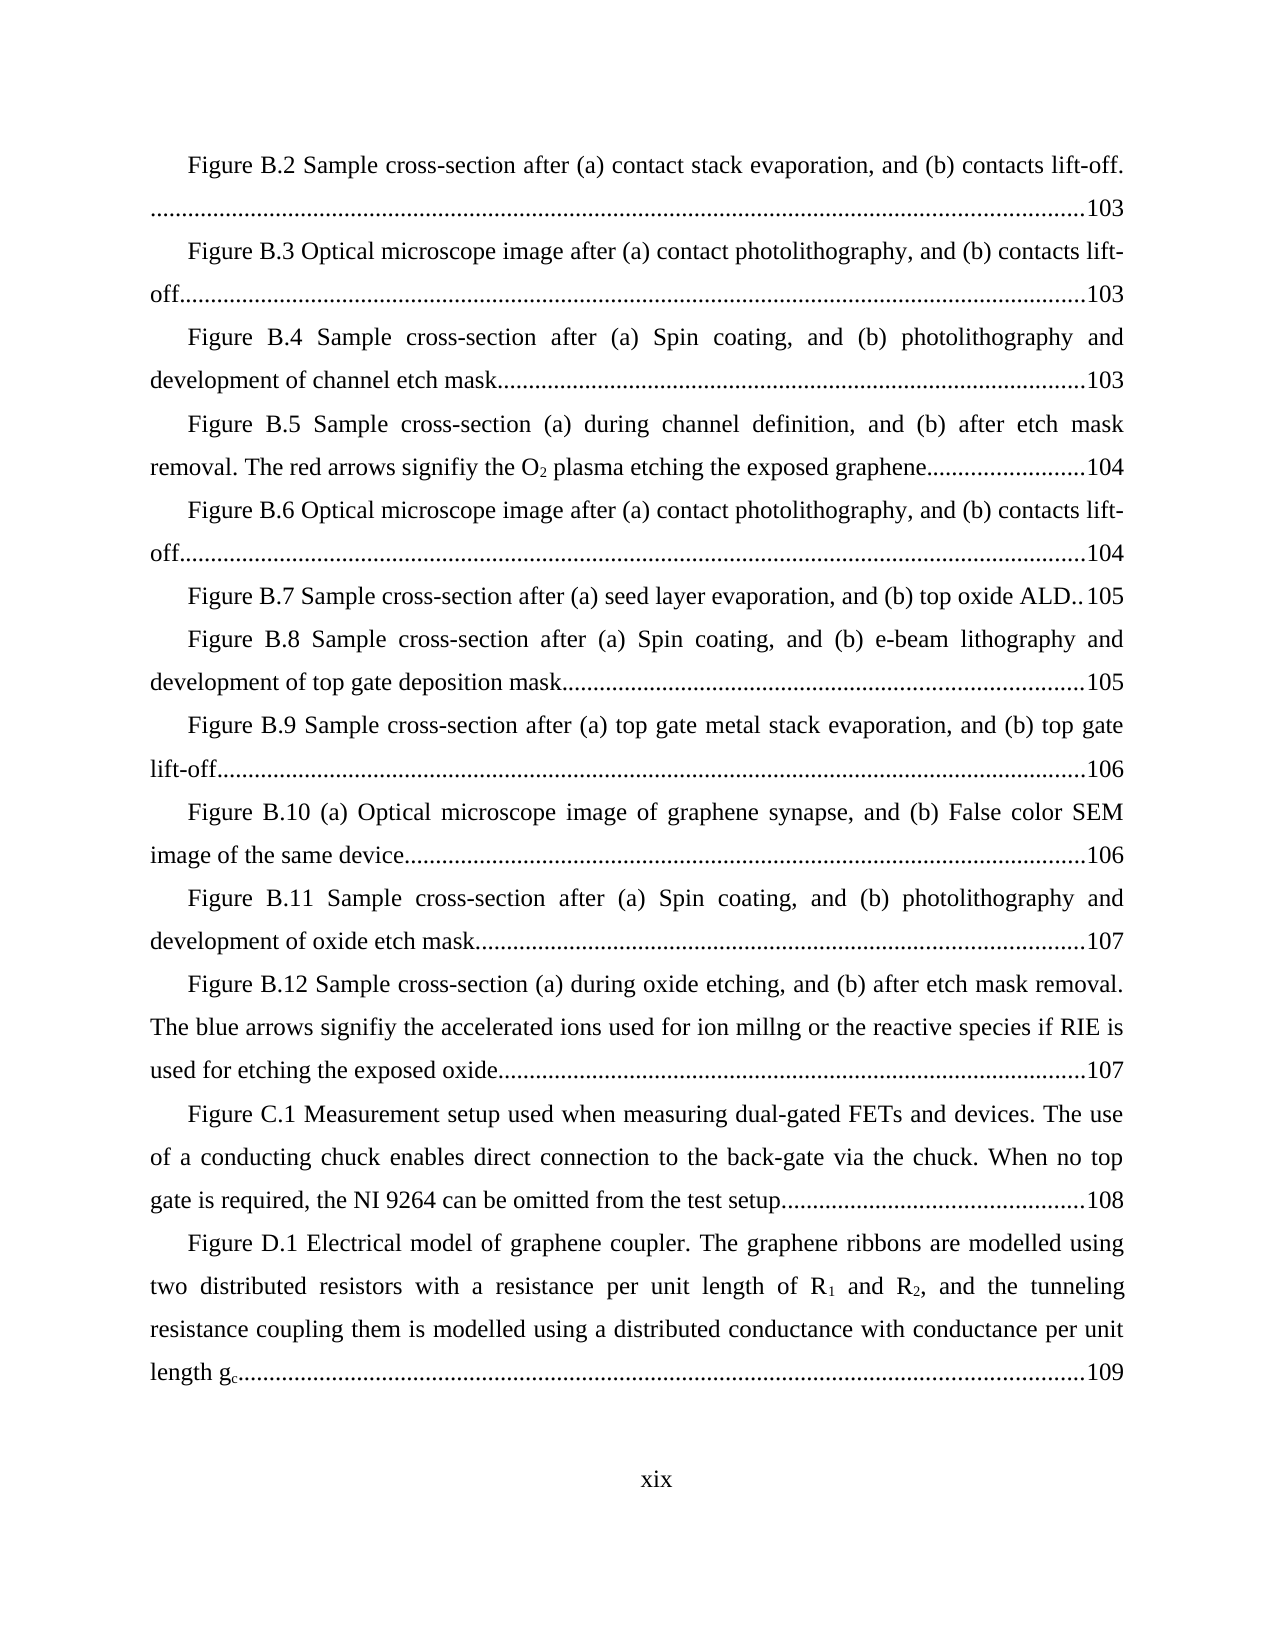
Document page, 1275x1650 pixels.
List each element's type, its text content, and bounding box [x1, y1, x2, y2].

text Figure ‎B.4 Sample cross-section after (a) Spin coating, and (b) photolithography and development of channel etch mask. 103 [150, 322, 1125, 394]
text Figure ‎B.11 Sample cross-section after (a) Spin coating, and (b) photolithography and development of oxide etch mask. 107 [150, 883, 1125, 955]
text Figure ‎B.10 (a) Optical microscope image of graphene synapse, and (b) False color SEM image of the same device. 106 [150, 797, 1125, 869]
text Figure ‎B.5 Sample cross-section (a) during channel definition, and (b) after etch mask removal. The red arrows signifiy the O2 plasma etching the exposed graphene. 104 [150, 409, 1125, 481]
text Figure ‎C.1 Measurement setup used when measuring dual-gated FETs and devices. The use of a conducting chuck enables direct connection to the back-gate via the chuck. When no top gate is required, the NI 9264 can be omitted from the test setup. 108 [150, 1099, 1125, 1214]
text Figure ‎D.1 Electrical model of graphene coupler. The graphene ribbons are modelled using two distributed resistors with a resistance per unit length of R1 and R2, and the tunneling resistance coupling them is modelled using a distributed conductance with conductance per unit length gc. 109 [150, 1228, 1125, 1386]
text Figure ‎B.3 Optical microscope image after (a) contact photolithography, and (b) contacts lift-off. 103 [150, 236, 1125, 308]
text Figure ‎B.9 Sample cross-section after (a) top gate metal stack evaporation, and (b) top gate lift-off. 106 [150, 711, 1125, 782]
text Figure ‎B.2 Sample cross-section after (a) contact stack evaporation, and (b) contacts lift-off. 103 [150, 150, 1125, 222]
text Figure ‎B.12 Sample cross-section (a) during oxide etching, and (b) after etch mask removal. The blue arrows signifiy the accelerated ions used for ion millng or the reactive species if RIE is used for etching the exposed oxide. 107 [150, 969, 1125, 1084]
text Figure ‎B.8 Sample cross-section after (a) Spin coating, and (b) e-beam lithography and development of top gate deposition mask. 105 [150, 624, 1125, 696]
text Figure ‎B.7 Sample cross-section after (a) seed layer evaporation, and (b) top oxide ALD. 105 [150, 581, 1125, 610]
text Figure ‎B.6 Optical microscope image after (a) contact photolithography, and (b) contacts lift-off. 104 [150, 495, 1125, 567]
